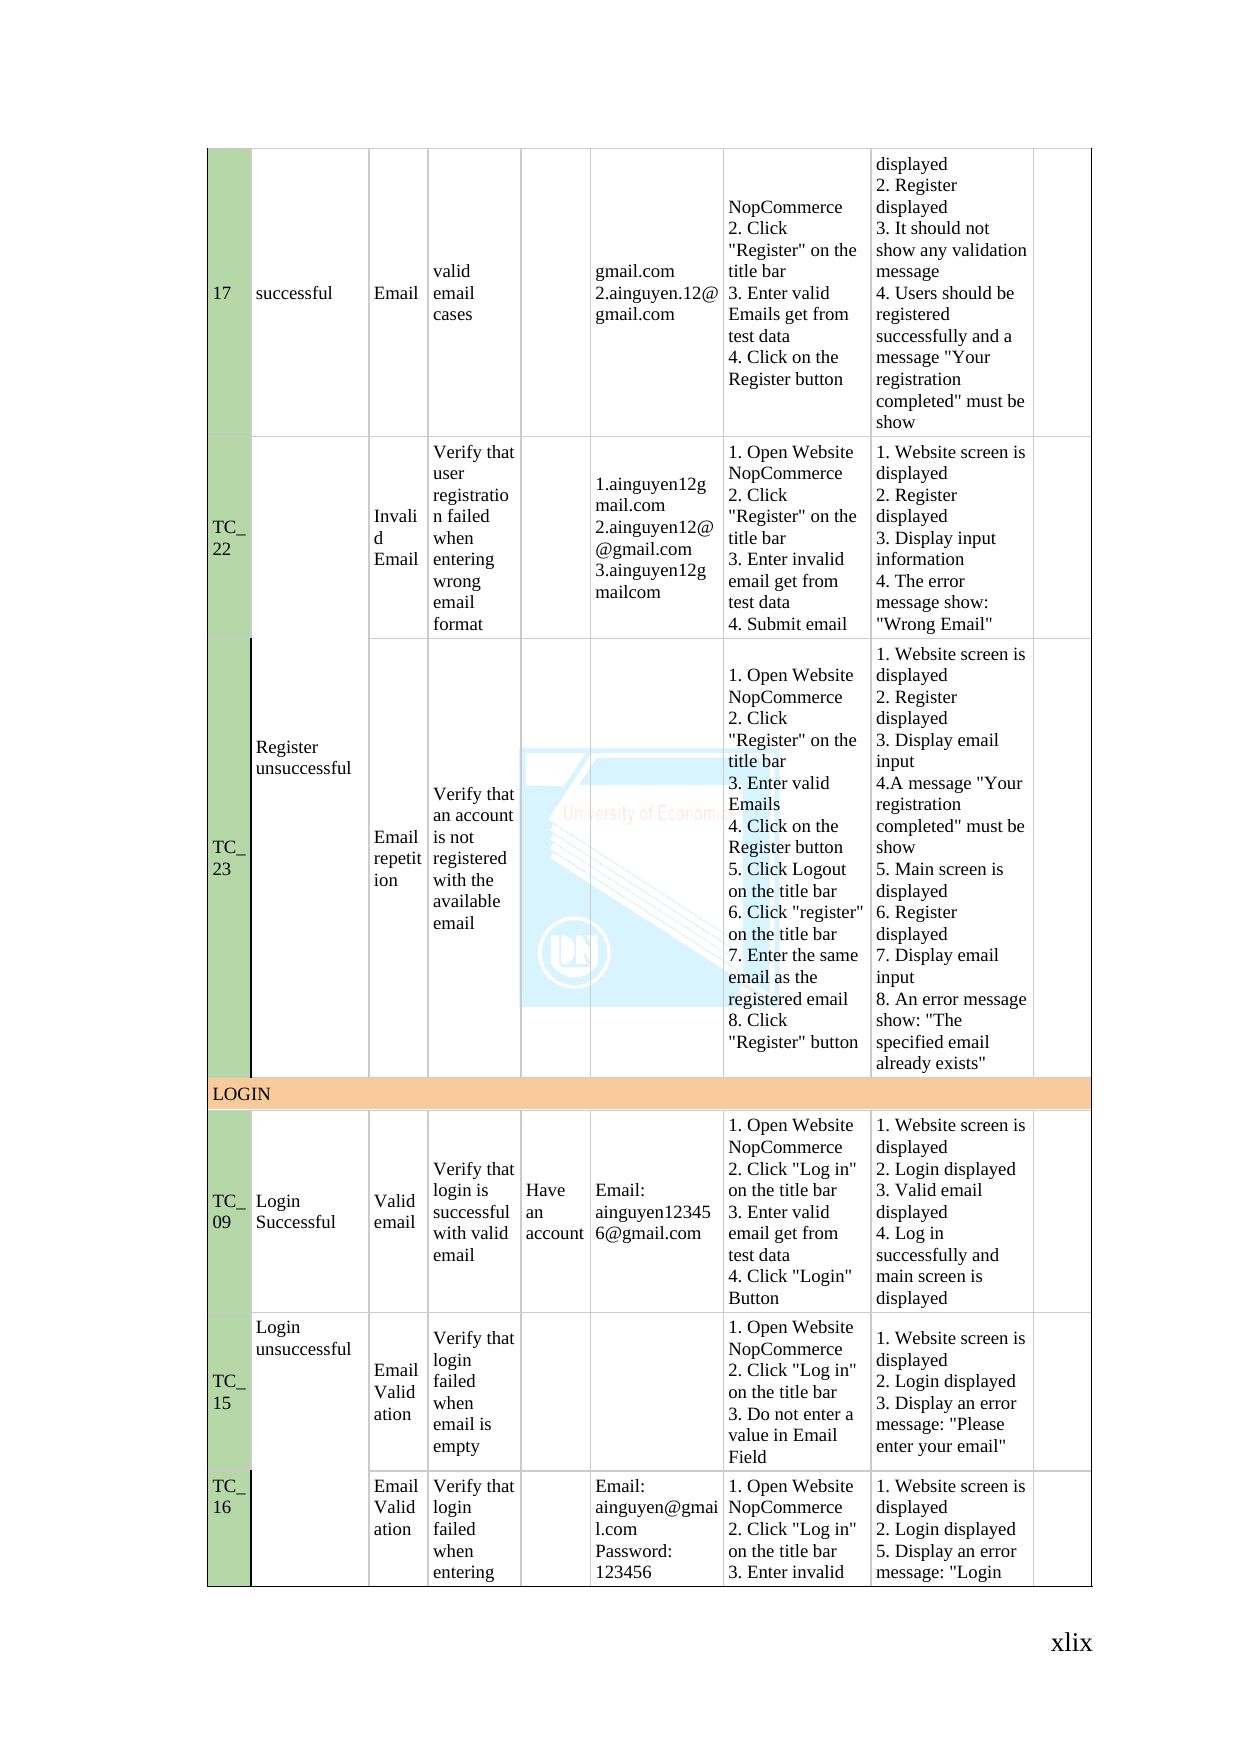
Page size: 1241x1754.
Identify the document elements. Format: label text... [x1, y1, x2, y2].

table_cell Verify that login is successful with valid email [429, 1111, 520, 1311]
table_cell Register unsuccessful [252, 437, 368, 1077]
table_cell Valid Email [370, 149, 427, 436]
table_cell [724, 1472, 870, 1586]
table_cell [1034, 149, 1091, 436]
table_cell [591, 1472, 723, 1586]
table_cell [724, 149, 870, 436]
table_cell [522, 639, 590, 1077]
table_cell 1. Website screen is displayed 2. Login displayed 3. Display an error message: "Please enter your email" [872, 1313, 1033, 1470]
table_cell [1034, 437, 1091, 638]
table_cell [872, 1472, 1033, 1586]
table_cell 1. Open Website NopCommerce 2. Click "Register" on the title bar 3. Enter valid Emails 4. Click on the Register button 5. Click Logout on the title bar 6. Click "register" on the title bar 7. Enter the same email as the registered email 8. Click "Register" button [724, 639, 870, 1077]
table_cell TC_23 [208, 639, 250, 1077]
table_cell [872, 149, 1033, 436]
table_cell Email: ainguyen123456@gmail.com [591, 1111, 723, 1311]
table_cell 1. Open Website NopCommerce 2. Click "Log in" on the title bar 3. Enter valid email get from test data 4. Click "Login" Button [724, 1111, 870, 1311]
table_cell [1034, 1313, 1091, 1470]
table_cell Login unsuccessful [252, 1313, 368, 1586]
table_cell TC_16 [208, 1472, 250, 1586]
table_cell Email repetition [370, 639, 427, 1077]
table_cell 1. Open Website NopCommerce 2. Click "Log in" on the title bar 3. Do not enter a value in Email Field [724, 1313, 870, 1470]
table_cell Verify that login failed when email is empty [429, 1313, 520, 1470]
table_cell Register successful [252, 149, 368, 436]
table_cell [429, 1472, 520, 1586]
table_cell Verify that an account is not registered with the available email [429, 639, 520, 1077]
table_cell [429, 149, 520, 436]
table_cell 1. Website screen is displayed 2. Login displayed 3. Valid email displayed 4. Log in successfully and main screen is displayed [872, 1111, 1033, 1311]
table_cell [1034, 1111, 1091, 1311]
table_cell [522, 1472, 590, 1586]
table_cell Email Validation [370, 1472, 427, 1586]
table_cell 1. Open Website NopCommerce 2. Click "Register" on the title bar 3. Enter invalid email get from test data 4. Submit email [724, 437, 870, 638]
table_cell [1034, 639, 1091, 1077]
table_cell Login Successful [252, 1111, 368, 1311]
table_cell TC_17 [208, 149, 250, 436]
table_cell Verify that user registration failed when entering wrong email format [429, 437, 520, 638]
table_cell 1. Website screen is displayed 2. Register displayed 3. Display input information 4. The error message show: "Wrong Email" [872, 437, 1033, 638]
table_cell Invalid Email [370, 437, 427, 638]
table_cell Email Validation [370, 1313, 427, 1470]
table_cell 1.ainguyen12gmail.com 2.ainguyen12@@gmail.com 3.ainguyen12gmailcom [591, 437, 723, 638]
table_cell [1034, 1472, 1091, 1586]
table_cell [522, 437, 590, 638]
table_cell Have an account [522, 1111, 590, 1311]
table_cell Valid email [370, 1111, 427, 1311]
table_cell LOGIN [208, 1078, 1091, 1109]
table_cell 1. Website screen is displayed 2. Register displayed 3. Display email input 4.A message "Your registration completed" must be show 5. Main screen is displayed 6. Register displayed 7. Display email input 8. An error message show: "The specified email already exists" [872, 639, 1033, 1077]
table_cell TC_15 [208, 1313, 250, 1470]
table_cell [522, 1313, 590, 1470]
table_cell [522, 149, 590, 436]
table_cell TC_09 [208, 1111, 250, 1311]
table_cell TC_22 [208, 437, 250, 638]
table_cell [591, 149, 723, 436]
table_cell [591, 1313, 723, 1470]
table_cell [591, 639, 723, 1077]
